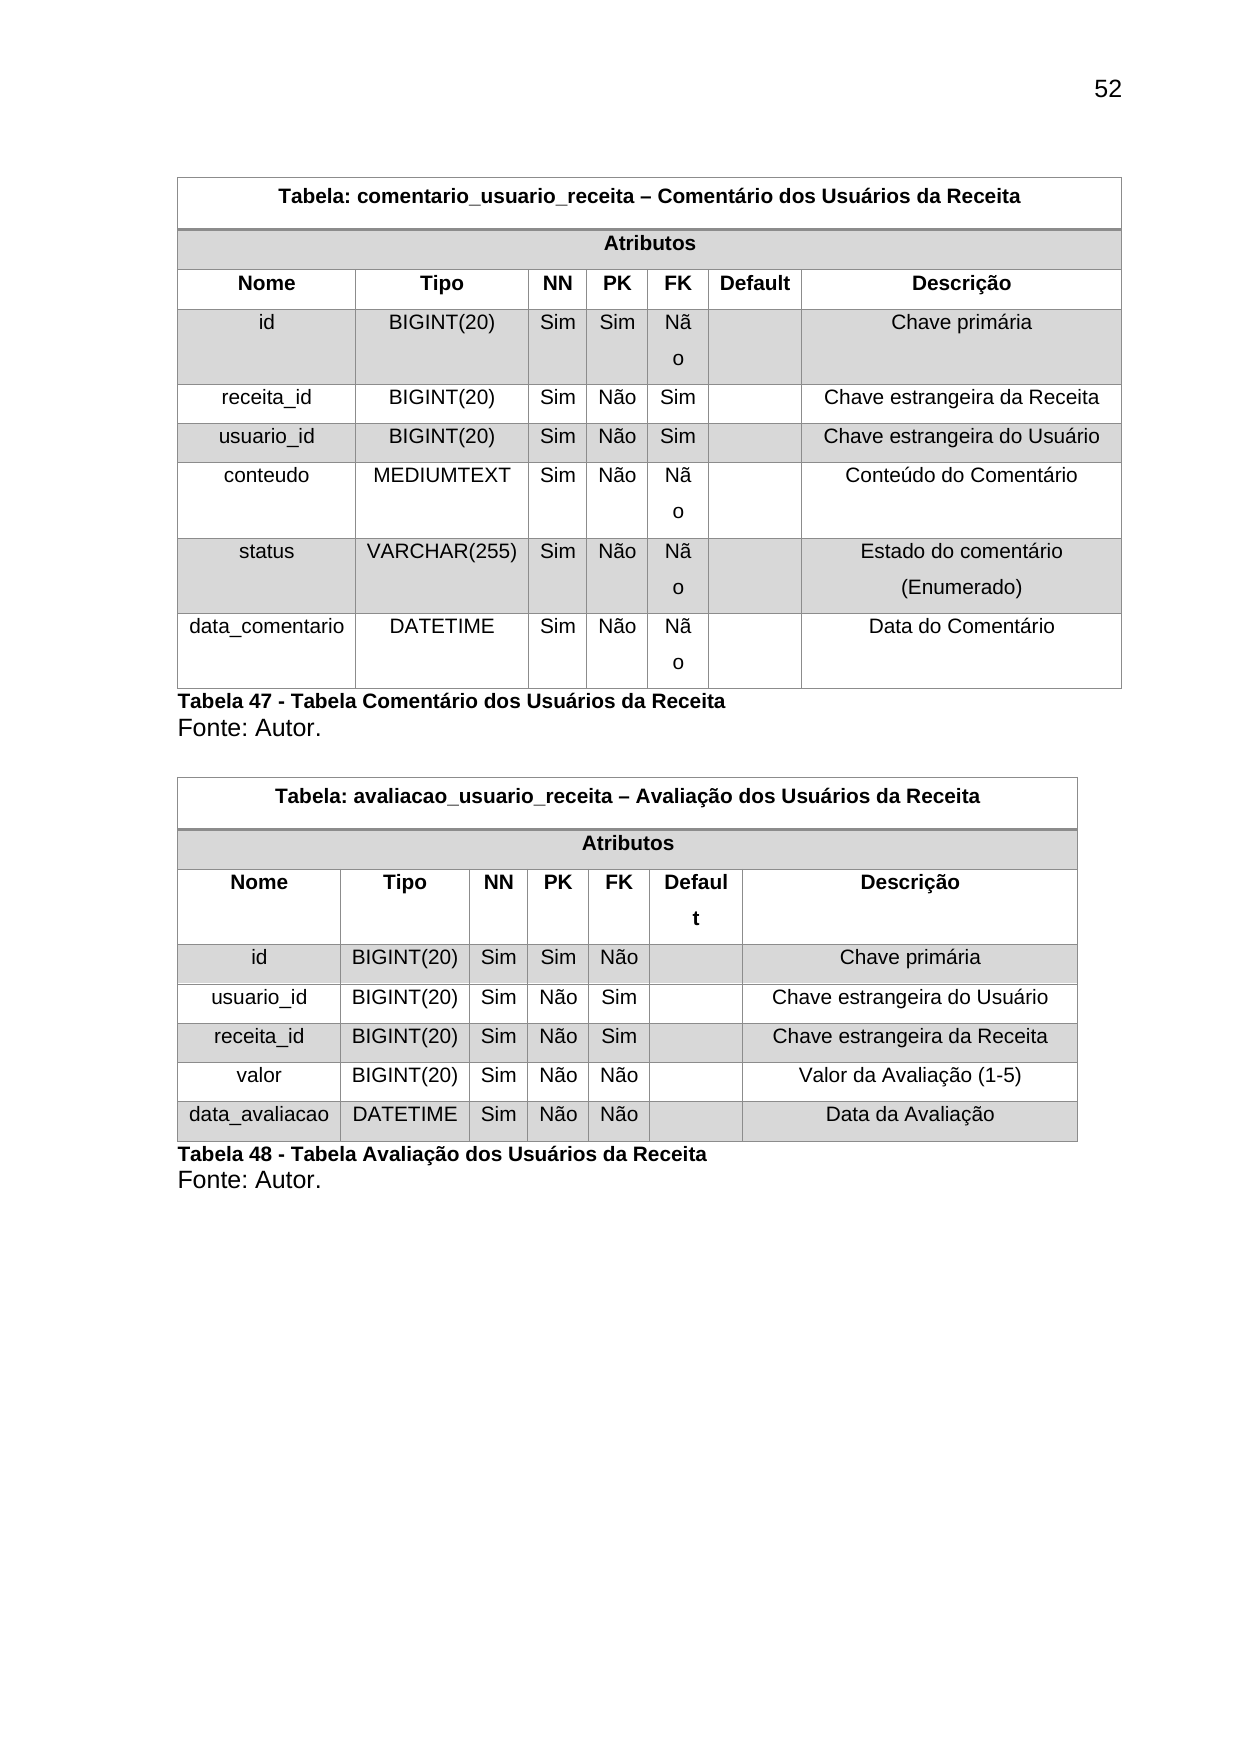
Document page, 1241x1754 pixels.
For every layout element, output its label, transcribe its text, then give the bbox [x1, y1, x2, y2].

table_cell MEDIUMTEXT [356, 463, 528, 537]
table_cell Sim [587, 310, 647, 384]
table_cell Descrição [743, 870, 1077, 944]
table_cell Não [528, 1102, 588, 1141]
table_cell data_avaliacao [178, 1102, 340, 1141]
table_cell Sim [589, 1024, 649, 1062]
table_cell Chave primária [802, 310, 1121, 384]
table_cell Não [587, 424, 647, 462]
table_cell Default [709, 270, 801, 308]
table_cell NN [470, 870, 527, 944]
table_cell Sim [648, 385, 708, 423]
table_cell Chave estrangeira da Receita [743, 1024, 1077, 1062]
table_cell Sim [648, 424, 708, 462]
table_cell [709, 463, 801, 537]
table_cell Sim [529, 310, 586, 384]
table_cell Chave estrangeira do Usuário [802, 424, 1121, 462]
table_cell Não [648, 614, 708, 688]
table_cell [650, 985, 742, 1023]
table_cell usuario_id [178, 424, 355, 462]
table_cell Atributos [178, 231, 1121, 269]
table_cell id [178, 945, 340, 983]
table_cell BIGINT(20) [341, 945, 469, 983]
table_cell Data da Avaliação [743, 1102, 1077, 1141]
table_header Tabela: avaliacao_usuario_receita – Avaliação dos Usuários da Receita [178, 778, 1077, 828]
table_cell [709, 310, 801, 384]
table_cell id [178, 310, 355, 384]
table_cell BIGINT(20) [341, 1063, 469, 1101]
table_cell Sim [528, 945, 588, 983]
table_cell Data do Comentário [802, 614, 1121, 688]
table_cell BIGINT(20) [356, 424, 528, 462]
table_cell PK [587, 270, 647, 308]
table_cell Sim [529, 424, 586, 462]
table_cell FK [589, 870, 649, 944]
table_cell VARCHAR(255) [356, 539, 528, 613]
table_cell Sim [470, 1063, 527, 1101]
table_cell Não [589, 945, 649, 983]
table_cell Sim [529, 385, 586, 423]
table_cell Chave primária [743, 945, 1077, 983]
table_cell usuario_id [178, 985, 340, 1023]
table_cell Nome [178, 270, 355, 308]
table_cell Estado do comentário (Enumerado) [802, 539, 1121, 613]
table_cell FK [648, 270, 708, 308]
table_cell data_comentario [178, 614, 355, 688]
table_cell Não [587, 539, 647, 613]
table_cell BIGINT(20) [356, 385, 528, 423]
table_cell Não [589, 1102, 649, 1141]
table_cell [709, 424, 801, 462]
table_cell [709, 614, 801, 688]
table_cell Sim [529, 539, 586, 613]
table_cell Não [587, 463, 647, 537]
table_cell Sim [589, 985, 649, 1023]
table_cell Não [528, 1024, 588, 1062]
table_cell valor [178, 1063, 340, 1101]
table_cell Não [528, 1063, 588, 1101]
table_cell Não [528, 985, 588, 1023]
table_cell Atributos [178, 831, 1077, 869]
table_cell Sim [470, 985, 527, 1023]
table_cell [709, 539, 801, 613]
table_cell Nome [178, 870, 340, 944]
table_cell Sim [529, 463, 586, 537]
table_cell Descrição [802, 270, 1121, 308]
table_cell [709, 385, 801, 423]
table_cell PK [528, 870, 588, 944]
text Fonte: Autor. [177, 1166, 1122, 1194]
text Tabela 47 - Tabela Comentário dos Usuários da Receita [177, 689, 1122, 713]
table_cell Não [648, 310, 708, 384]
table_cell status [178, 539, 355, 613]
text Tabela 48 - Tabela Avaliação dos Usuários da Receita [177, 1142, 1122, 1166]
table_cell [650, 1024, 742, 1062]
table_cell Tipo [341, 870, 469, 944]
text Fonte: Autor. [177, 713, 1122, 742]
table_cell Sim [470, 945, 527, 983]
table_cell Valor da Avaliação (1-5) [743, 1063, 1077, 1101]
table_cell receita_id [178, 1024, 340, 1062]
table_cell BIGINT(20) [356, 310, 528, 384]
table_cell Não [587, 385, 647, 423]
table_cell Não [648, 539, 708, 613]
table_cell [650, 1063, 742, 1101]
table_cell Chave estrangeira da Receita [802, 385, 1121, 423]
table_cell Tipo [356, 270, 528, 308]
table_cell Sim [529, 614, 586, 688]
table_cell receita_id [178, 385, 355, 423]
table_header Tabela: comentario_usuario_receita – Comentário dos Usuários da Receita [178, 178, 1121, 228]
table_cell Não [589, 1063, 649, 1101]
table_cell [650, 945, 742, 983]
table_cell Sim [470, 1024, 527, 1062]
table_cell DATETIME [341, 1102, 469, 1141]
table_cell BIGINT(20) [341, 1024, 469, 1062]
table_cell Chave estrangeira do Usuário [743, 985, 1077, 1023]
table_cell BIGINT(20) [341, 985, 469, 1023]
table_cell NN [529, 270, 586, 308]
table_cell conteudo [178, 463, 355, 537]
table_cell Não [587, 614, 647, 688]
table_cell Não [648, 463, 708, 537]
table_cell Default [650, 870, 742, 944]
table_cell Sim [470, 1102, 527, 1141]
table_cell Conteúdo do Comentário [802, 463, 1121, 537]
table_cell DATETIME [356, 614, 528, 688]
table_cell [650, 1102, 742, 1141]
